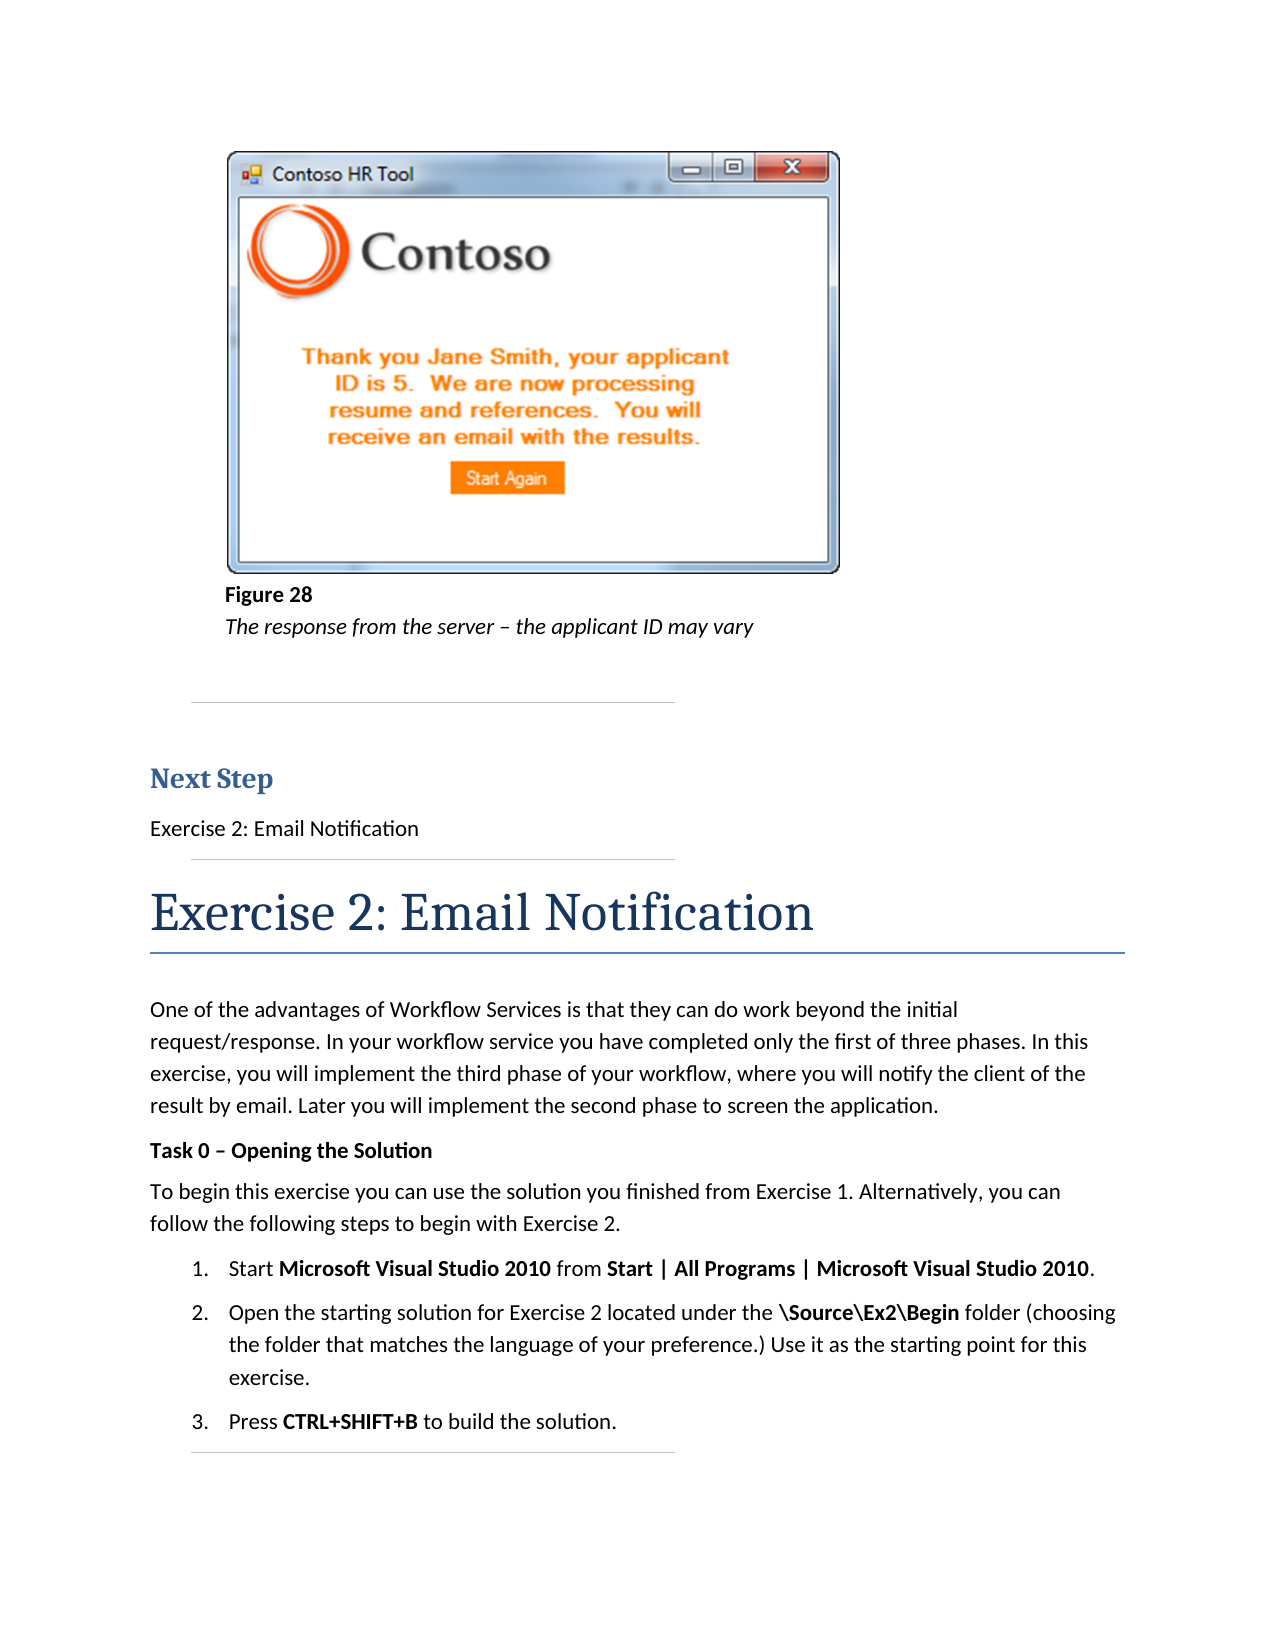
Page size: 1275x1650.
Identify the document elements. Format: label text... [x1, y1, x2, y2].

list Press CTRL+SHIFT+B to build the solution. [191, 1407, 1125, 1436]
picture [225, 150, 842, 576]
subtitle Next Step [150, 763, 1125, 796]
text Task 0 – Opening the Solution [150, 1136, 1125, 1164]
list Open the starting solution for Exercise 2 located under the \Source\Ex2\Begin folder (choosing the folder that matches the language of your preference.) Use it as the starting point for this exercise. [191, 1298, 1125, 1391]
text To begin this exercise you can use the solution you finished from Exercise 1. Alternatively, you can follow the following steps to begin with Exercise 2. [150, 1177, 1125, 1237]
text One of the advantages of Workflow Services is that they can do work beyond the initial request/response. In your workflow service you have completed only the first of three phases. In this exercise, you will implement the third phase of your workflow, where you will notify the client of the result by email. Later you will implement the second phase to screen the application. [150, 995, 1125, 1120]
list Start Microsoft Visual Studio 2010 from Start | All Programs | Microsoft Visual Studio 2010. [191, 1254, 1125, 1282]
text Figure 28 [225, 580, 1125, 608]
text The response from the server – the applicant ID may vary [225, 612, 1125, 640]
